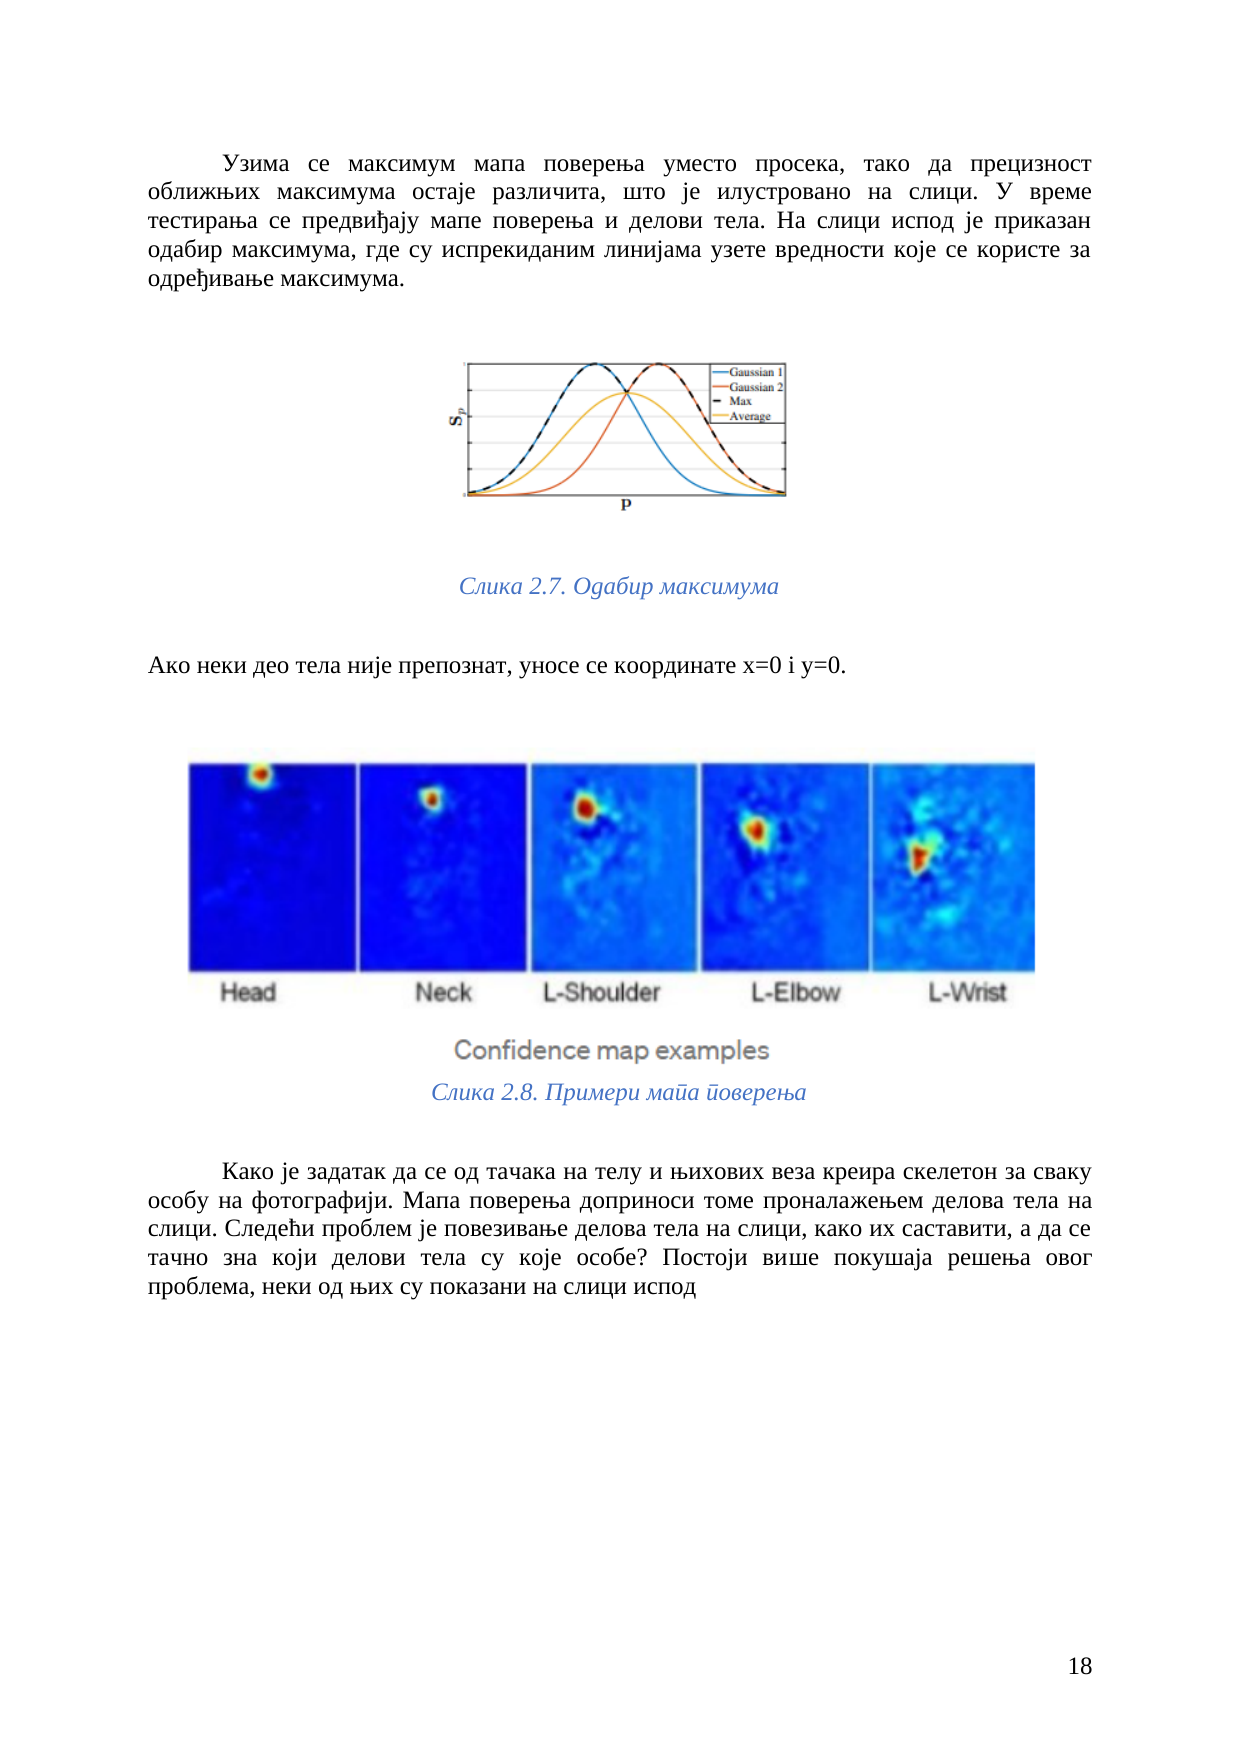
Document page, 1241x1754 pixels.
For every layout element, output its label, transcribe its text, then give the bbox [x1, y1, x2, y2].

picture [162, 728, 1078, 1078]
text Слика 2.7. Одабир максимума [148, 571, 1092, 600]
text Како је задатак да се од тачака на телу и њихових веза креира скелетон за сваку особу на фотографији. Мапа поверења доприноси томе проналажењем делова тела на слици. Следећи проблем је повезивање делова тела на слици, како их саставити, а да се тачно зна који делови тела су које особе? Постоји више покушаја решења овог проблема, неки од њих су показани на слици испод [148, 1156, 1092, 1300]
picture [421, 341, 819, 522]
text Узима се максимум мапа поверења уместо просека, тако да прецизност оближњих максимума остаје различита, што је илустровано на слици. У време тестирања се предвиђају мапе поверења и делови тела. На слици испод је приказан одабир максимума, где су испрекиданим линијама узете вредности које се користе за одређивање максимума. [148, 148, 1092, 291]
text Ако неки део тела није препознат, уносе се координате x=0 i y=0. [148, 650, 1092, 679]
